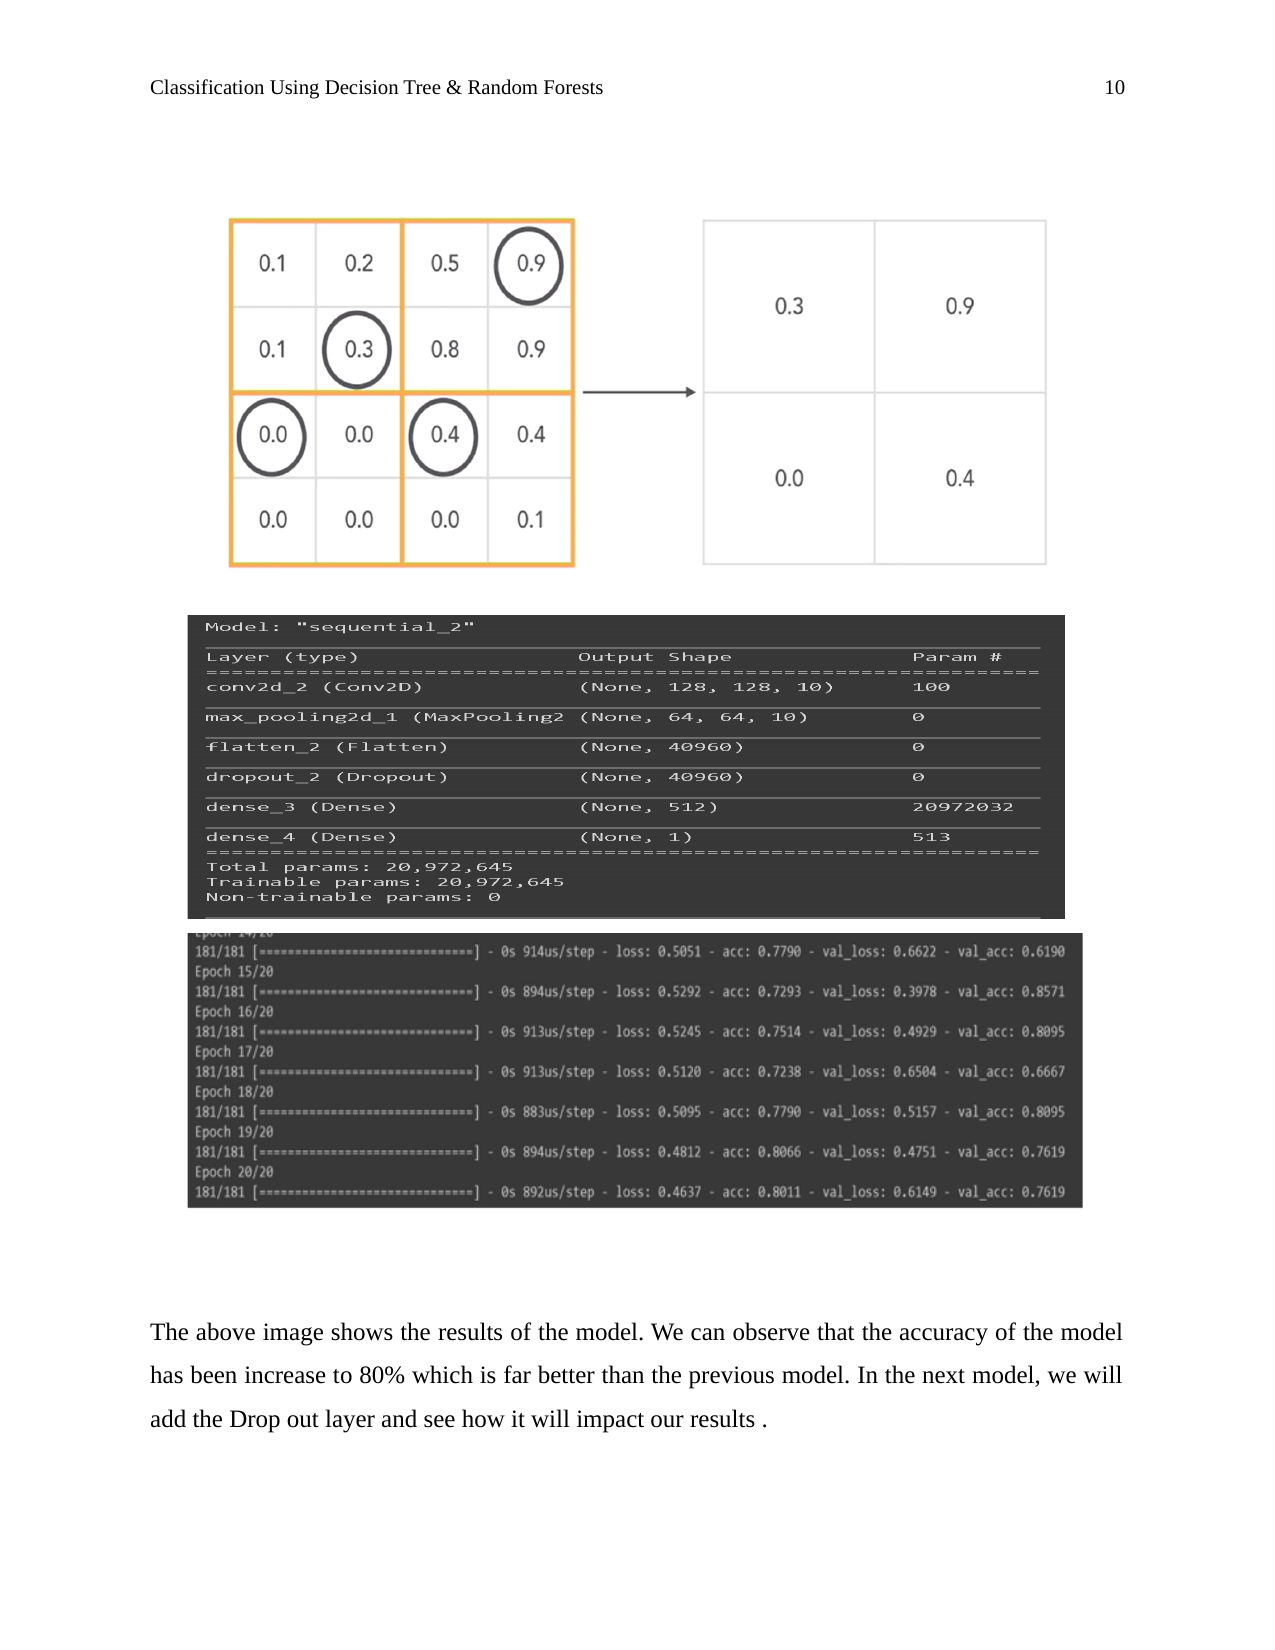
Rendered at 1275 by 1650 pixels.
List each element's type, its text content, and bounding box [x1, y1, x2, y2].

picture [187, 933, 1083, 1211]
picture [187, 175, 1083, 600]
text The above image shows the results of the model. We can observe that the accuracy of the model has been increase to 80% which is far better than the previous model. In the next model, we will add the Drop out layer and see how it will impact our results . [150, 1317, 1125, 1432]
picture [187, 615, 1065, 919]
